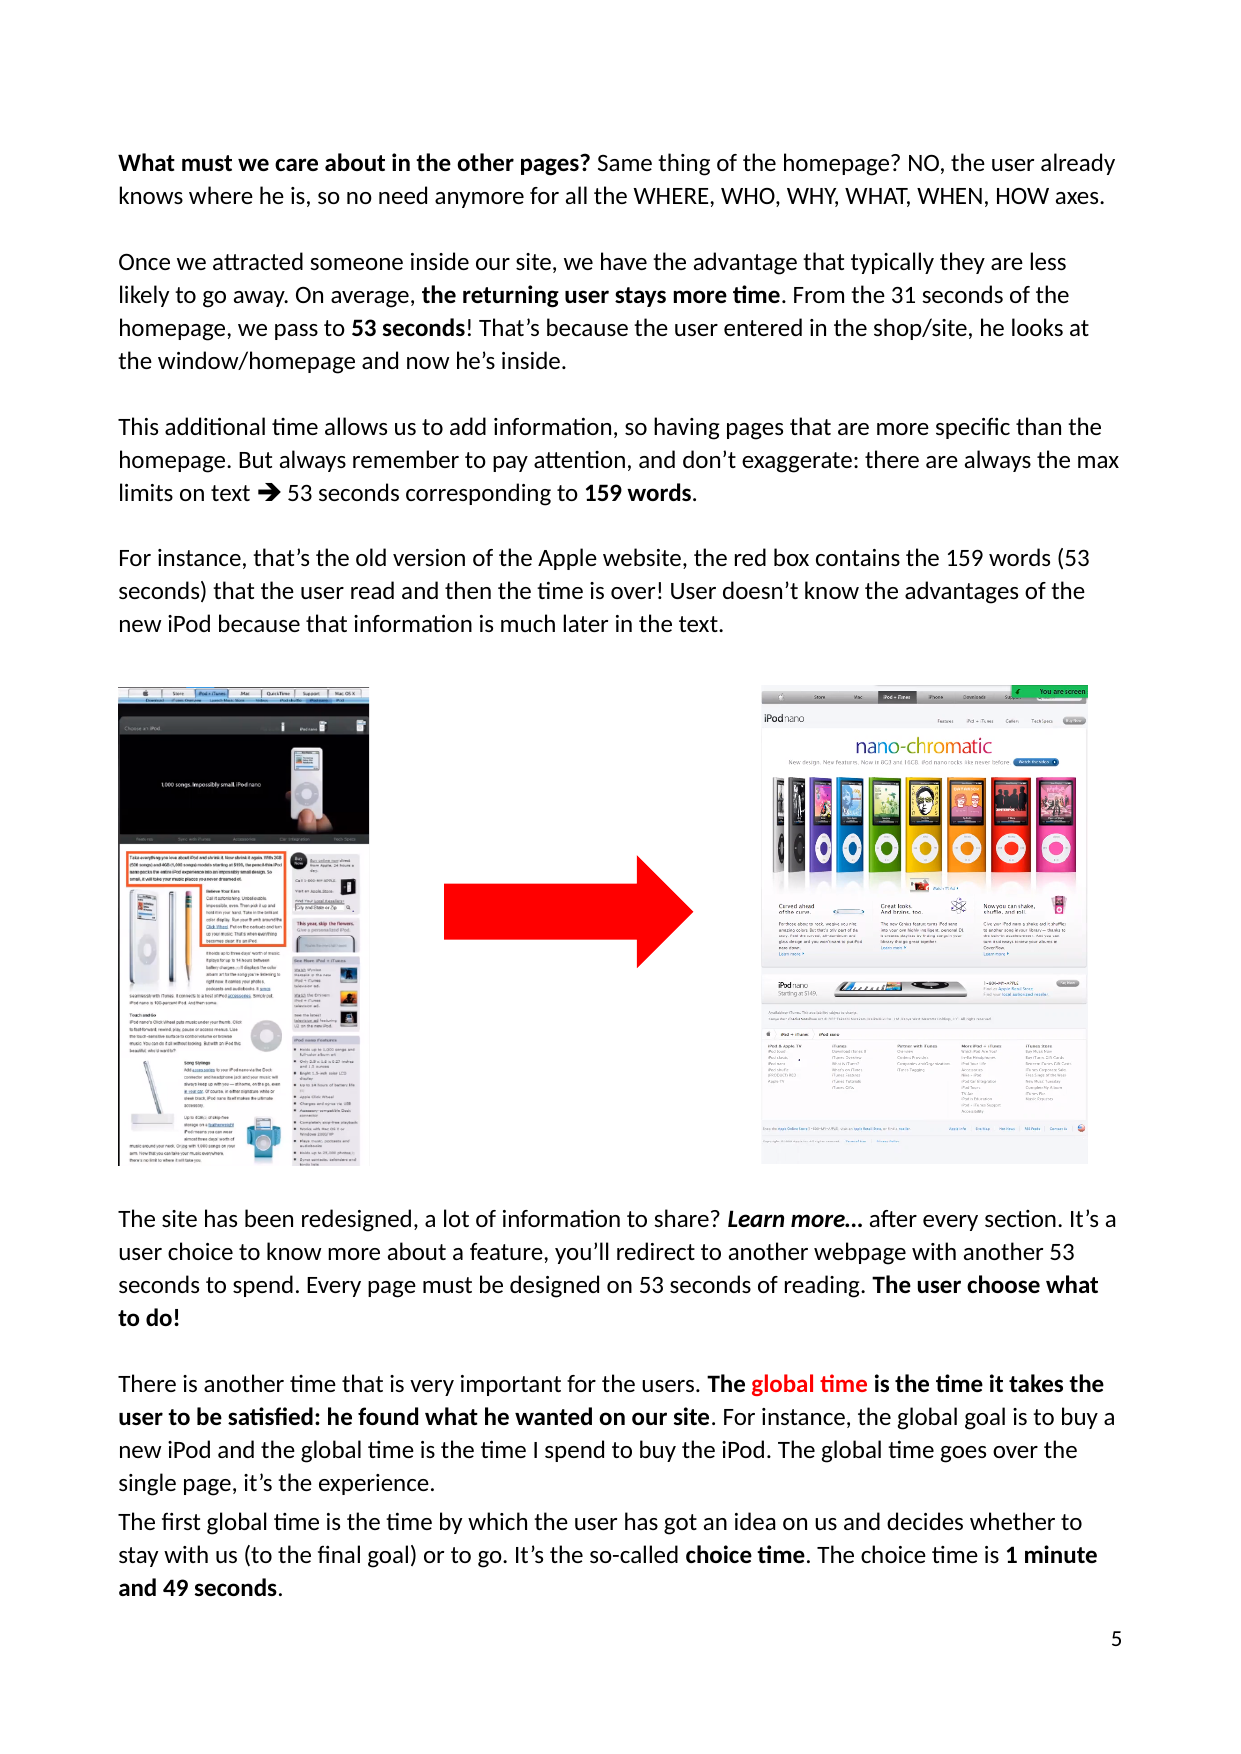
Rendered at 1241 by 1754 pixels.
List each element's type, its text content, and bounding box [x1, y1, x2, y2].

text This additional time allows us to add information, so having pages that are more specific than the homepage. But always remember to pay attention, and don’t exaggerate: there are always the max limits on text 53 seconds corresponding to 159 words. [118, 411, 1122, 507]
text Once we attracted someone inside our site, we have the advantage that typically they are less likely to go away. On average, the returning user stays more time. From the 31 seconds of the homepage, we pass to 53 seconds! That’s because the user entered in the shop/site, he looks at the window/homepage and now he’s inside. [118, 246, 1122, 376]
text What must we care about in the other pages? Same thing of the homepage? NO, the user already knows where he is, so no need anymore for all the WHERE, WHO, WHY, WHAT, WHEN, HOW axes. [118, 148, 1122, 211]
picture [761, 685, 1088, 1164]
text The site has been redesigned, a lot of information to share? Learn more… after every section. It’s a user choice to know more about a feature, you’ll redirect to another webpage with another 53 seconds to spend. Every page must be designed on 53 seconds of reading. The user choose what to do! [118, 1204, 1122, 1333]
text There is another time that is very important for the users. The global time is the time it takes the user to be satisfied: he found what he wanted on our site. For instance, the global goal is to buy a new iPod and the global time is the time I spend to buy the iPod. The global time goes over the single page, it’s the experience. [118, 1368, 1122, 1497]
text For instance, that’s the old version of the Apple website, the red box contains the 159 words (53 seconds) that the user read and then the time is over! User doesn’t know the advantages of the new iPod because that information is much later in the text. [118, 543, 1122, 639]
picture [118, 687, 370, 1166]
text The first global time is the time by which the user has got an idea on us and decides whether to stay with us (to the final goal) or to go. It’s the so-called choice time. The choice time is 1 minute and 49 seconds. [118, 1506, 1122, 1602]
